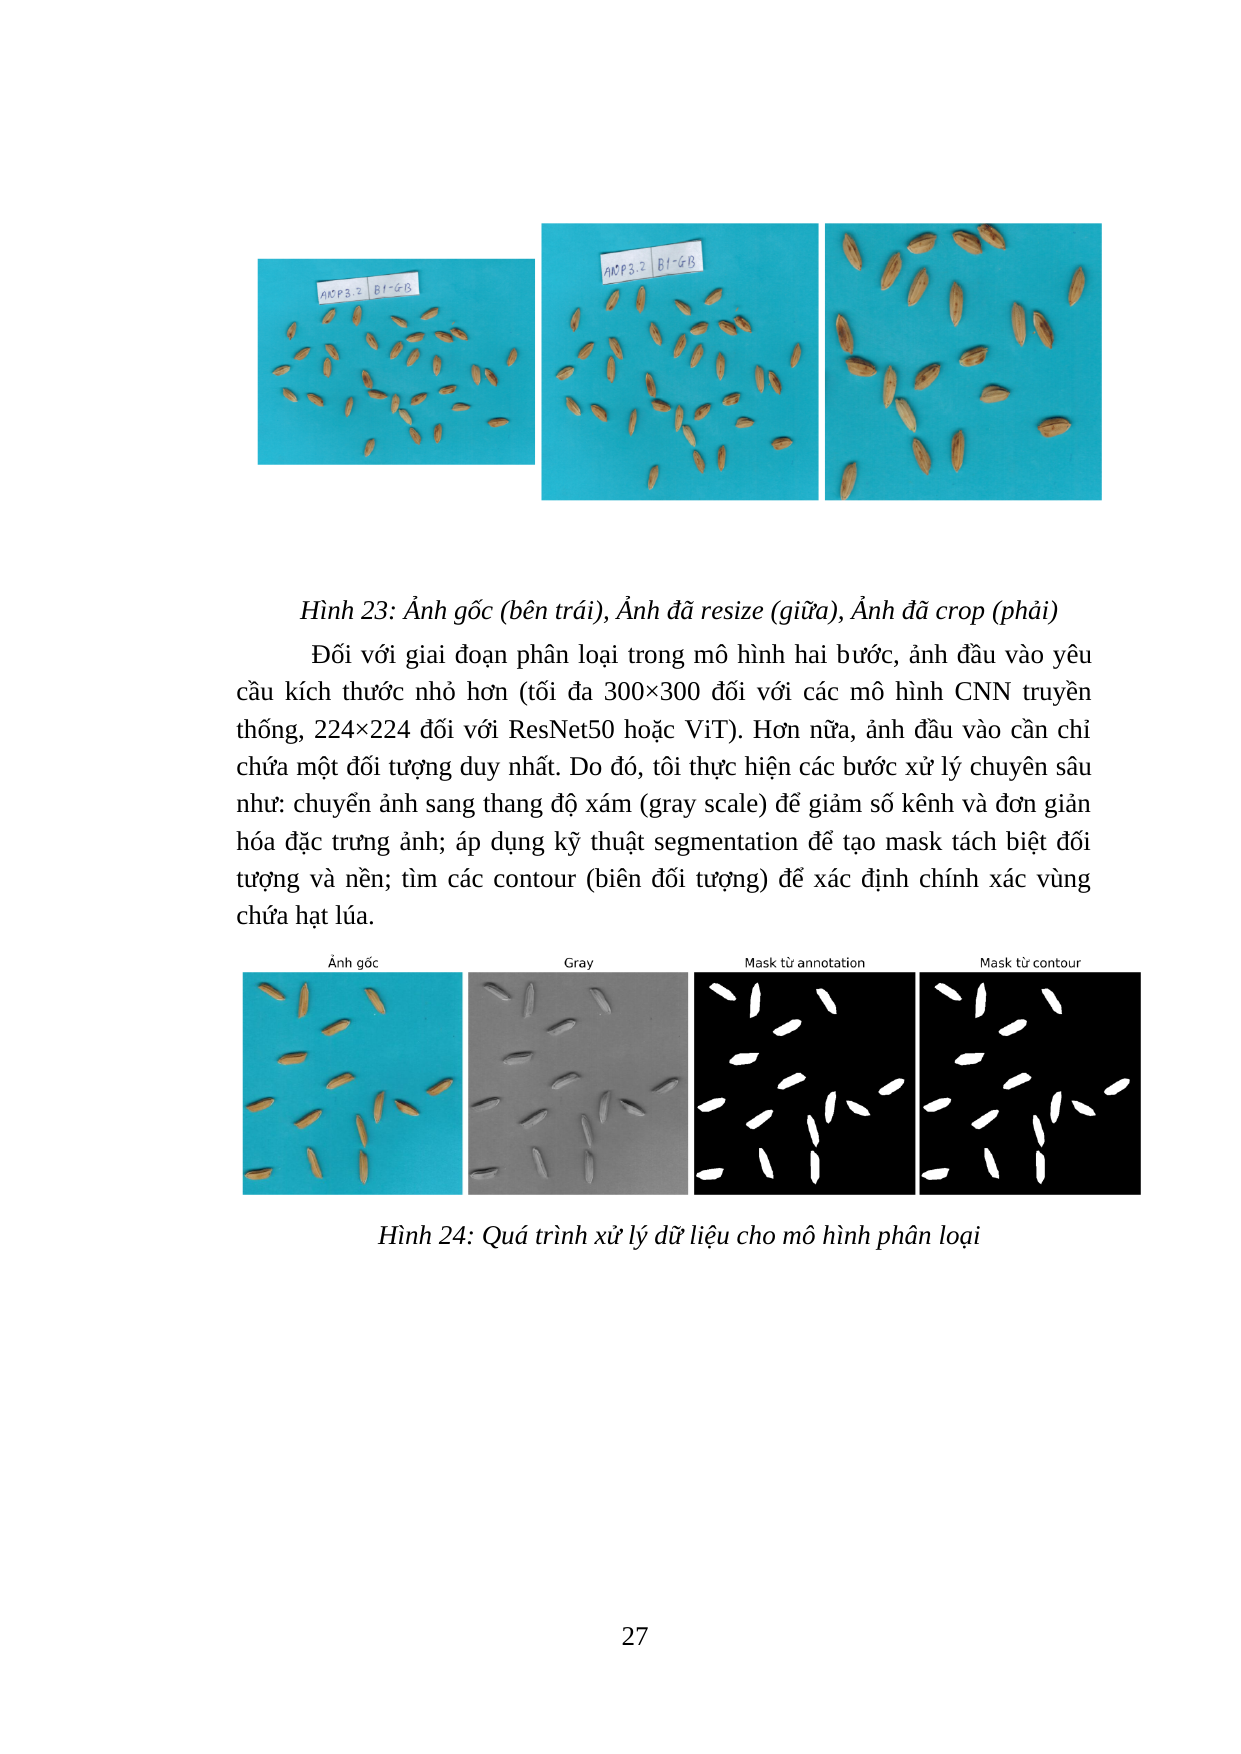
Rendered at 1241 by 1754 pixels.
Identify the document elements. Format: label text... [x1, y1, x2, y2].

text Hình 23: Ảnh gốc (bên trái), Ảnh đã resize (giữa), Ảnh đã crop (phải) [266, 594, 1092, 626]
text Hình 24: Quá trình xử lý dữ liệu cho mô hình phân loại [266, 1219, 1092, 1250]
picture [236, 948, 1147, 1201]
text Đối với giai đoạn phân loại trong mô hình hai bước, ảnh đầu vào yêu cầu kích thước nhỏ hơn (tối đa 300×300 đối với các mô hình CNN truyền thống, 224×224 đối với ResNet50 hoặc ViT). Hơn nữa, ảnh đầu vào cần chỉ chứa một đối tượng duy nhất. Do đó, tôi thực hiện các bước xử lý chuyên sâu như: chuyển ảnh sang thang độ xám (gray scale) để giảm số kênh và đơn giản hóa đặc trưng ảnh; áp dụng kỹ thuật segmentation để tạo mask tách biệt đối tượng và nền; tìm các contour (biên đối tượng) để xác định chính xác vùng chứa hạt lúa. [236, 638, 1092, 930]
picture [251, 147, 1108, 576]
